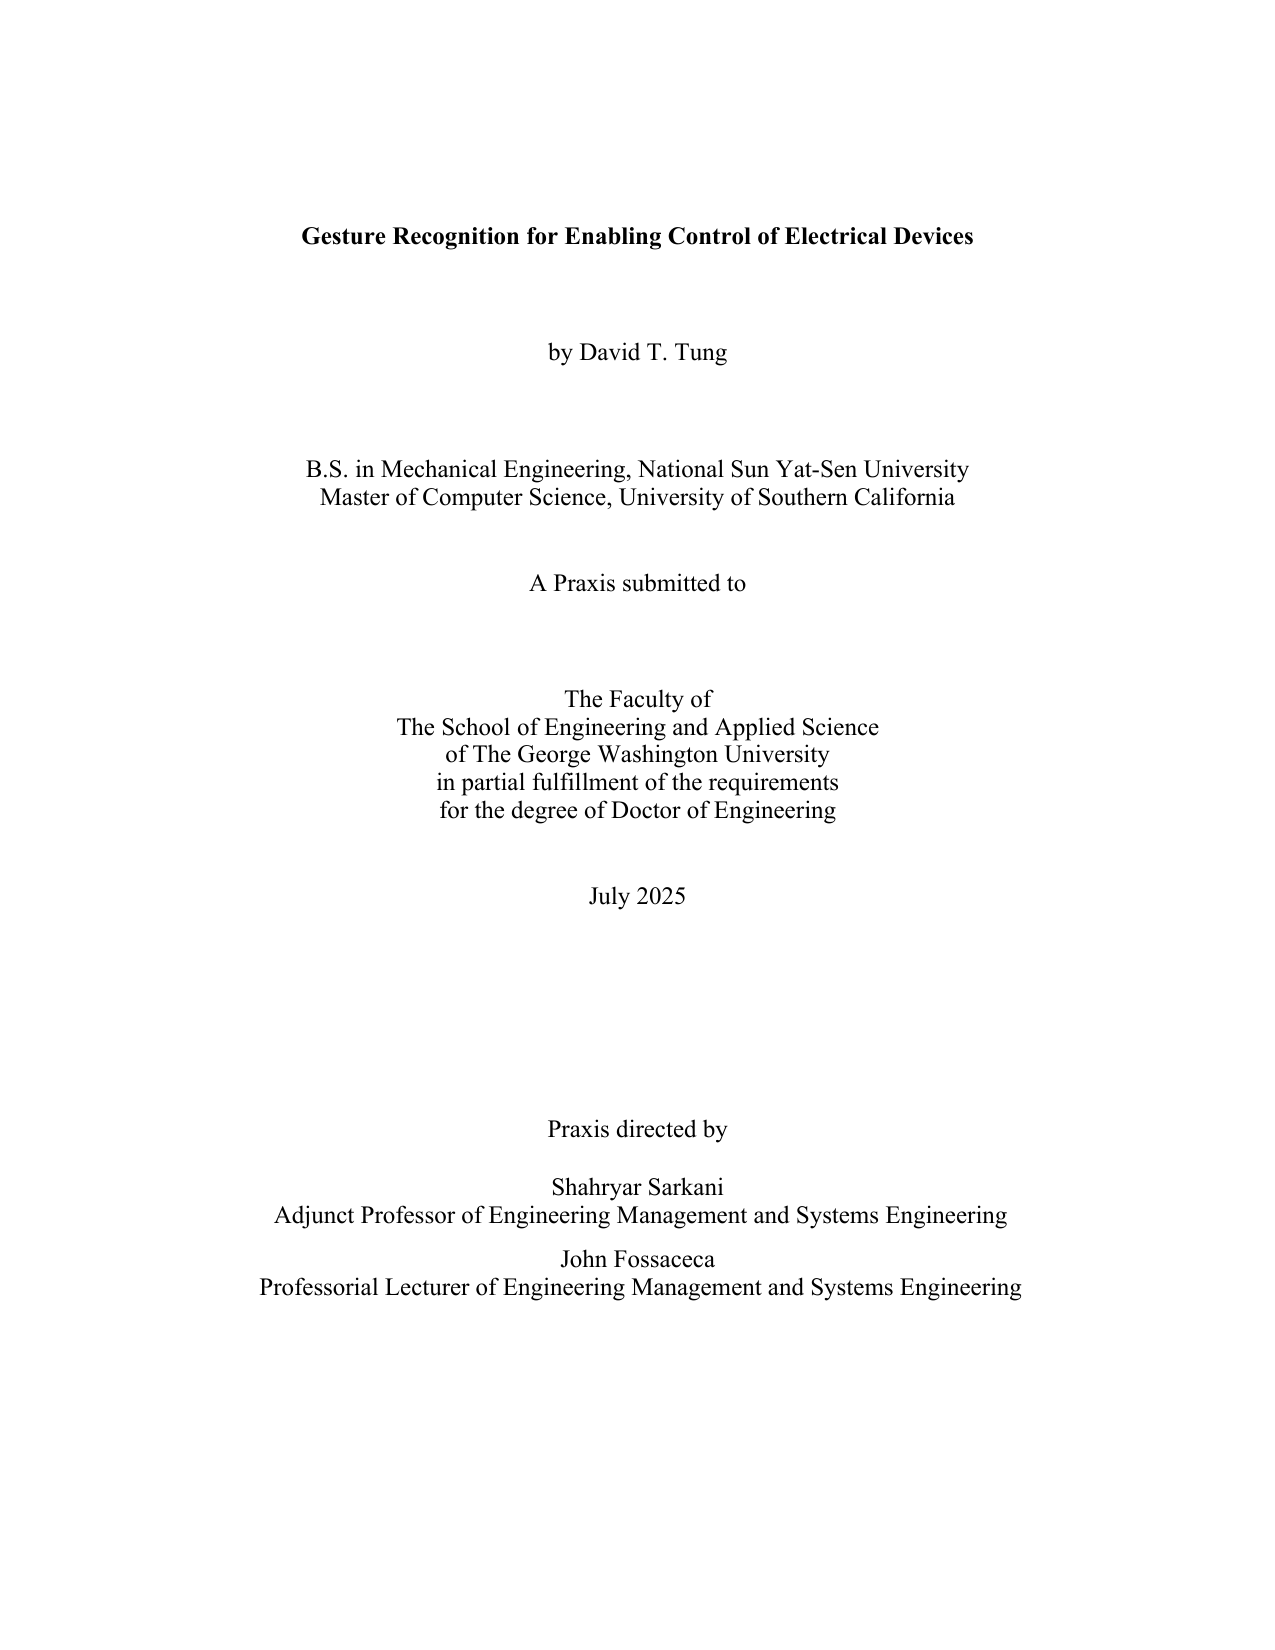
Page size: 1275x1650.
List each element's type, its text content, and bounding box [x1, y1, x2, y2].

text A Praxis submitted to [187, 569, 1087, 596]
text The Faculty of [187, 685, 1087, 713]
text John Fossaceca Professorial Lecturer of Engineering Management and Systems Engineering [187, 1245, 1087, 1301]
text B.S. in Mechanical Engineering, National Sun Yat-Sen University [187, 455, 1087, 483]
text of The George Washington University [187, 741, 1087, 768]
text Master of Computer Science, University of Southern California [187, 483, 1087, 510]
text Gesture Recognition for Enabling Control of Electrical Devices [187, 222, 1087, 250]
text The School of Engineering and Applied Science [187, 713, 1087, 741]
text July 2025 [187, 882, 1087, 909]
text Praxis directed by [187, 1115, 1087, 1142]
text Shahryar Sarkani Adjunct Professor of Engineering Management and Systems Engineering [187, 1173, 1087, 1228]
text in partial fulfillment of the requirements [187, 768, 1087, 796]
text for the degree of Doctor of Engineering [187, 796, 1087, 824]
text by David T. Tung [187, 338, 1087, 366]
